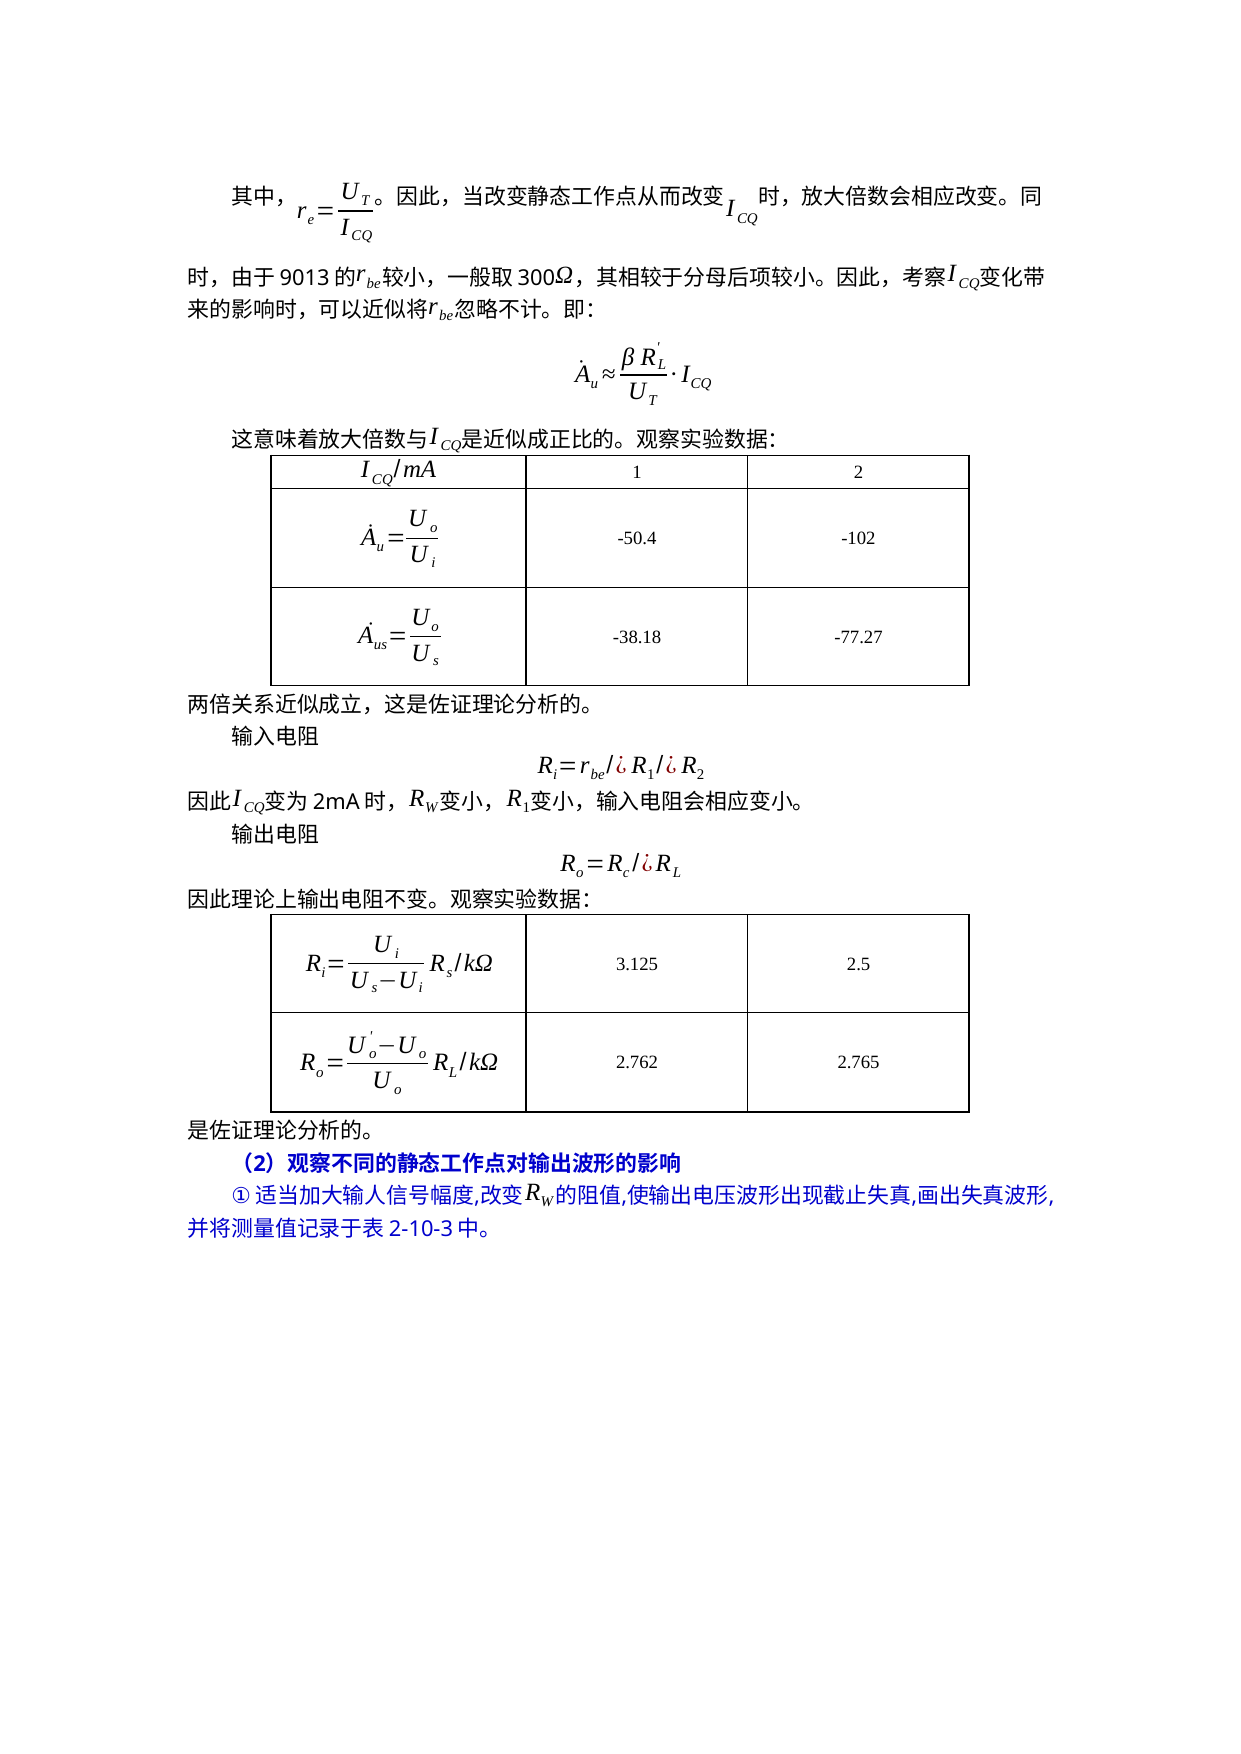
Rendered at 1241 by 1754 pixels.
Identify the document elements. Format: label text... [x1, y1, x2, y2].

text （2）观察不同的静态工作点对输出波形的影响 [187, 1145, 1053, 1178]
text 其中，。因此，当改变静态工作点从而改变时，放大倍数会相应改变。同时，由于9013的较小，一般取300，其相较于分母后项较小。因此，考察变化带来的影响时，可以近似将忽略不计。即： [187, 162, 1053, 324]
table_cell 2.762 [527, 1013, 747, 1111]
table_header 3.125 [527, 915, 747, 1012]
table_header [272, 456, 525, 488]
text 因此变为2mA时，变小，变小，输入电阻会相应变小。 [187, 784, 1053, 816]
text 这意味着放大倍数与是近似成正比的。观察实验数据： [187, 422, 1053, 454]
text 输出电阻 [187, 816, 1053, 849]
table_header 2 [748, 456, 968, 488]
table_cell -102 [748, 489, 968, 587]
text 是佐证理论分析的。 [187, 1113, 1053, 1145]
table_header 2.5 [748, 915, 968, 1012]
table_cell 2.765 [748, 1013, 968, 1111]
text ①适当加大输人信号幅度,改变的阻值,使输出电压波形出现截止失真,画出失真波形,并将测量值记录于表2-10-3中。 [187, 1178, 1053, 1243]
table_cell [272, 588, 525, 685]
text 因此理论上输出电阻不变。观察实验数据： [187, 881, 1053, 914]
table_cell -38.18 [527, 588, 747, 685]
table_cell [272, 489, 525, 587]
table_header 1 [527, 456, 747, 488]
table_cell [272, 1013, 525, 1111]
table_cell -77.27 [748, 588, 968, 685]
table_header [272, 915, 525, 1012]
table_cell -50.4 [527, 489, 747, 587]
text 两倍关系近似成立，这是佐证理论分析的。 [187, 686, 1053, 719]
text 输入电阻 [187, 719, 1053, 751]
